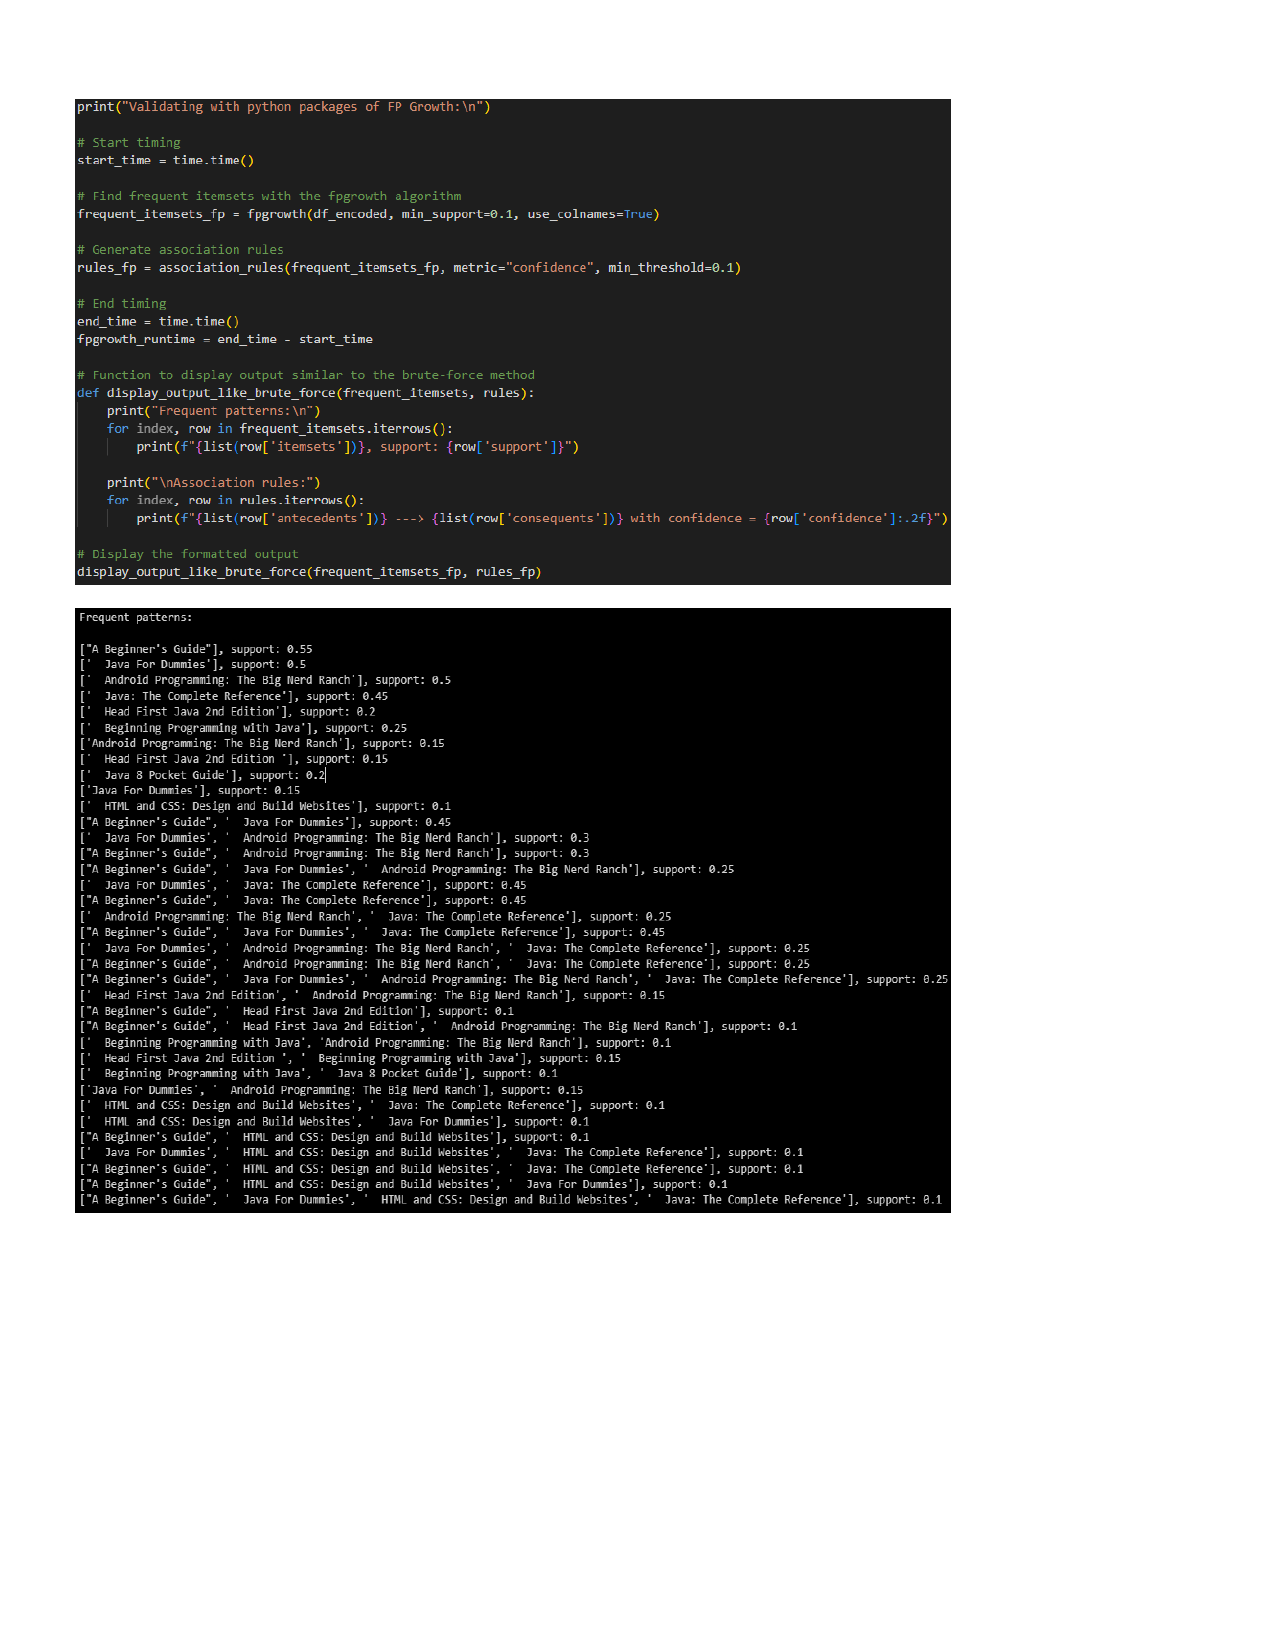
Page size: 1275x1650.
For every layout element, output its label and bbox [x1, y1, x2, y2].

picture [75, 99, 951, 585]
picture [75, 608, 951, 1213]
